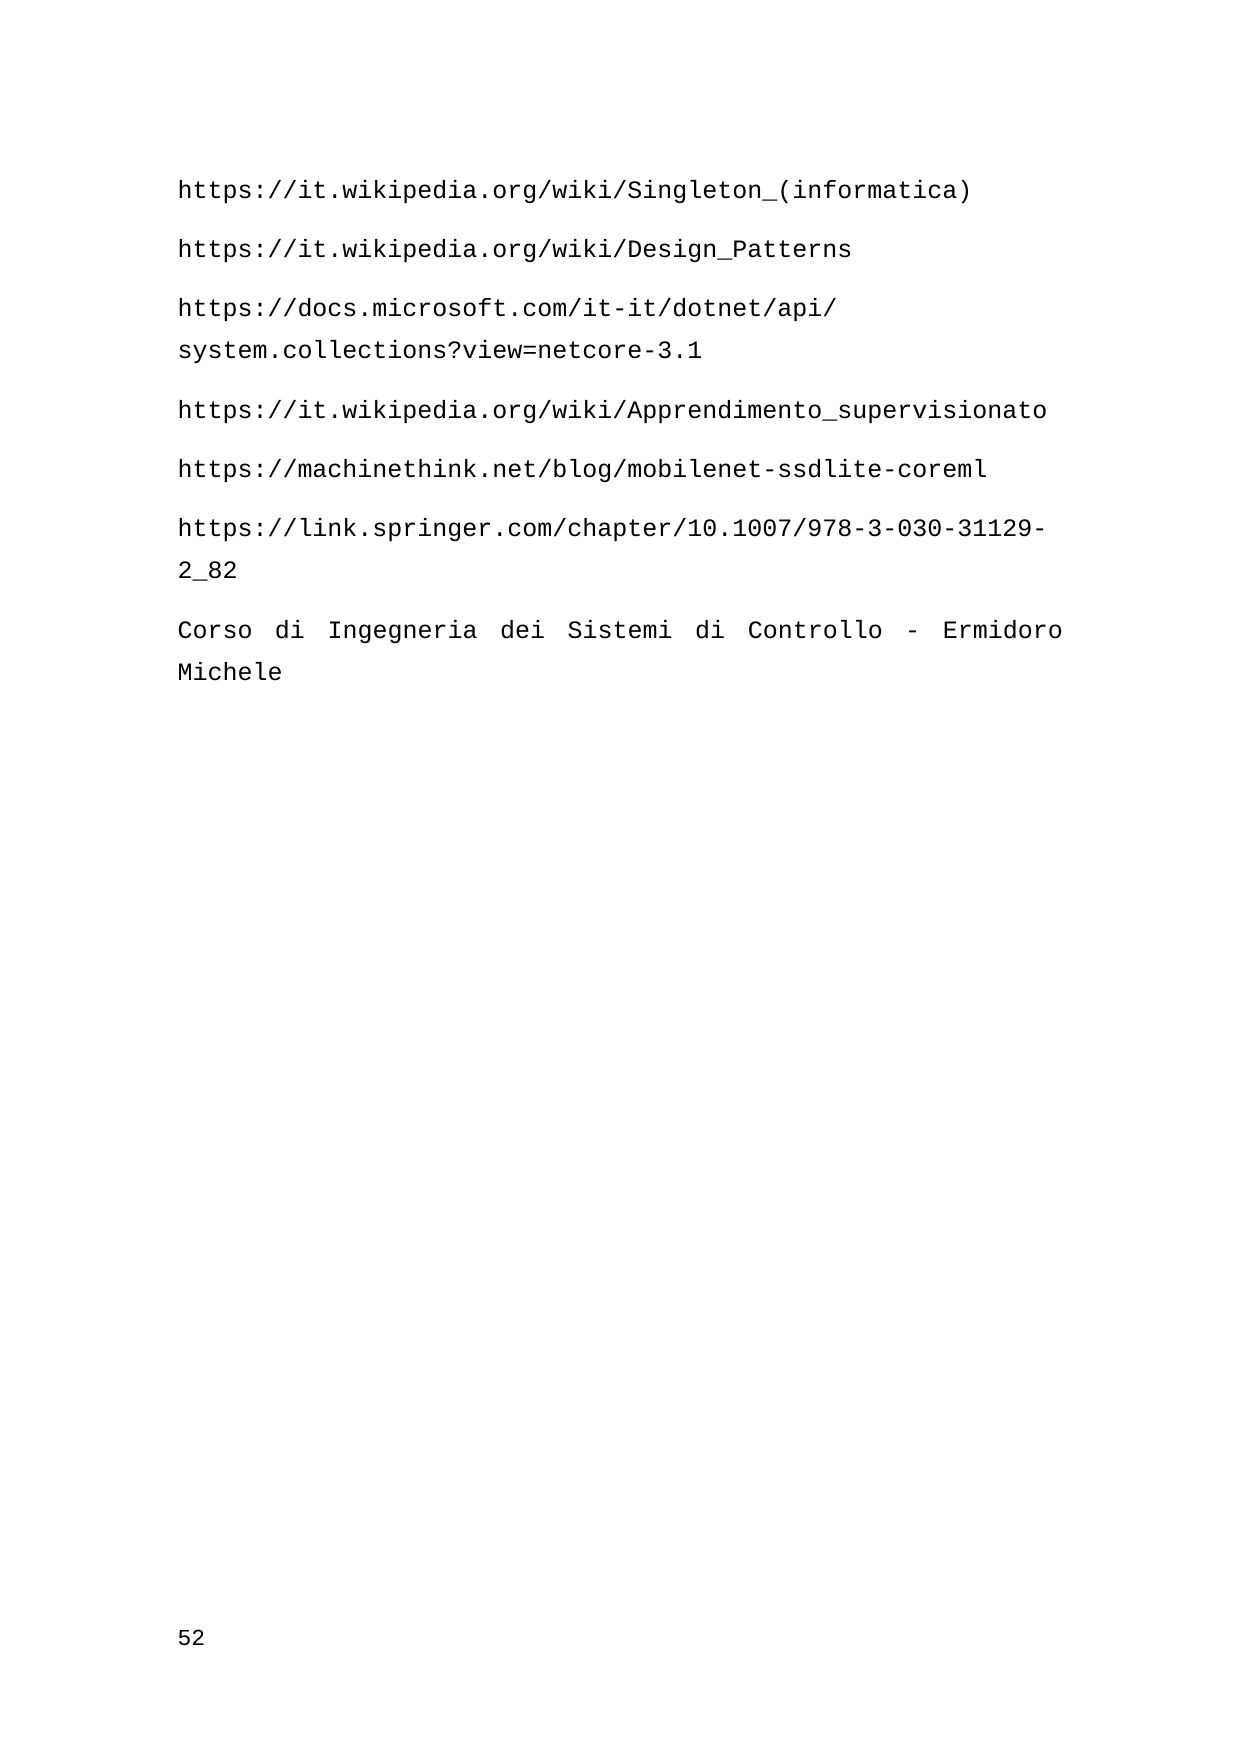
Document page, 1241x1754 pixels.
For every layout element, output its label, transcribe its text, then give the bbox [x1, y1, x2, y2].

text https://it.wikipedia.org/wiki/Design_Patterns [177, 236, 1063, 265]
text https://it.wikipedia.org/wiki/Apprendimento_supervisionato [177, 397, 1063, 426]
text https://machinethink.net/blog/mobilenet-ssdlite-coreml [177, 456, 1063, 485]
text https://it.wikipedia.org/wiki/Singleton_(informatica) [177, 177, 1063, 206]
text https://docs.microsoft.com/it-it/dotnet/api/system.collections?view=netcore-3.1 [177, 296, 1063, 366]
text Corso di Ingegneria dei Sistemi di Controllo - Ermidoro Michele [177, 617, 1063, 688]
text https://link.springer.com/chapter/10.1007/978-3-030-31129-2_82 [177, 516, 1063, 586]
